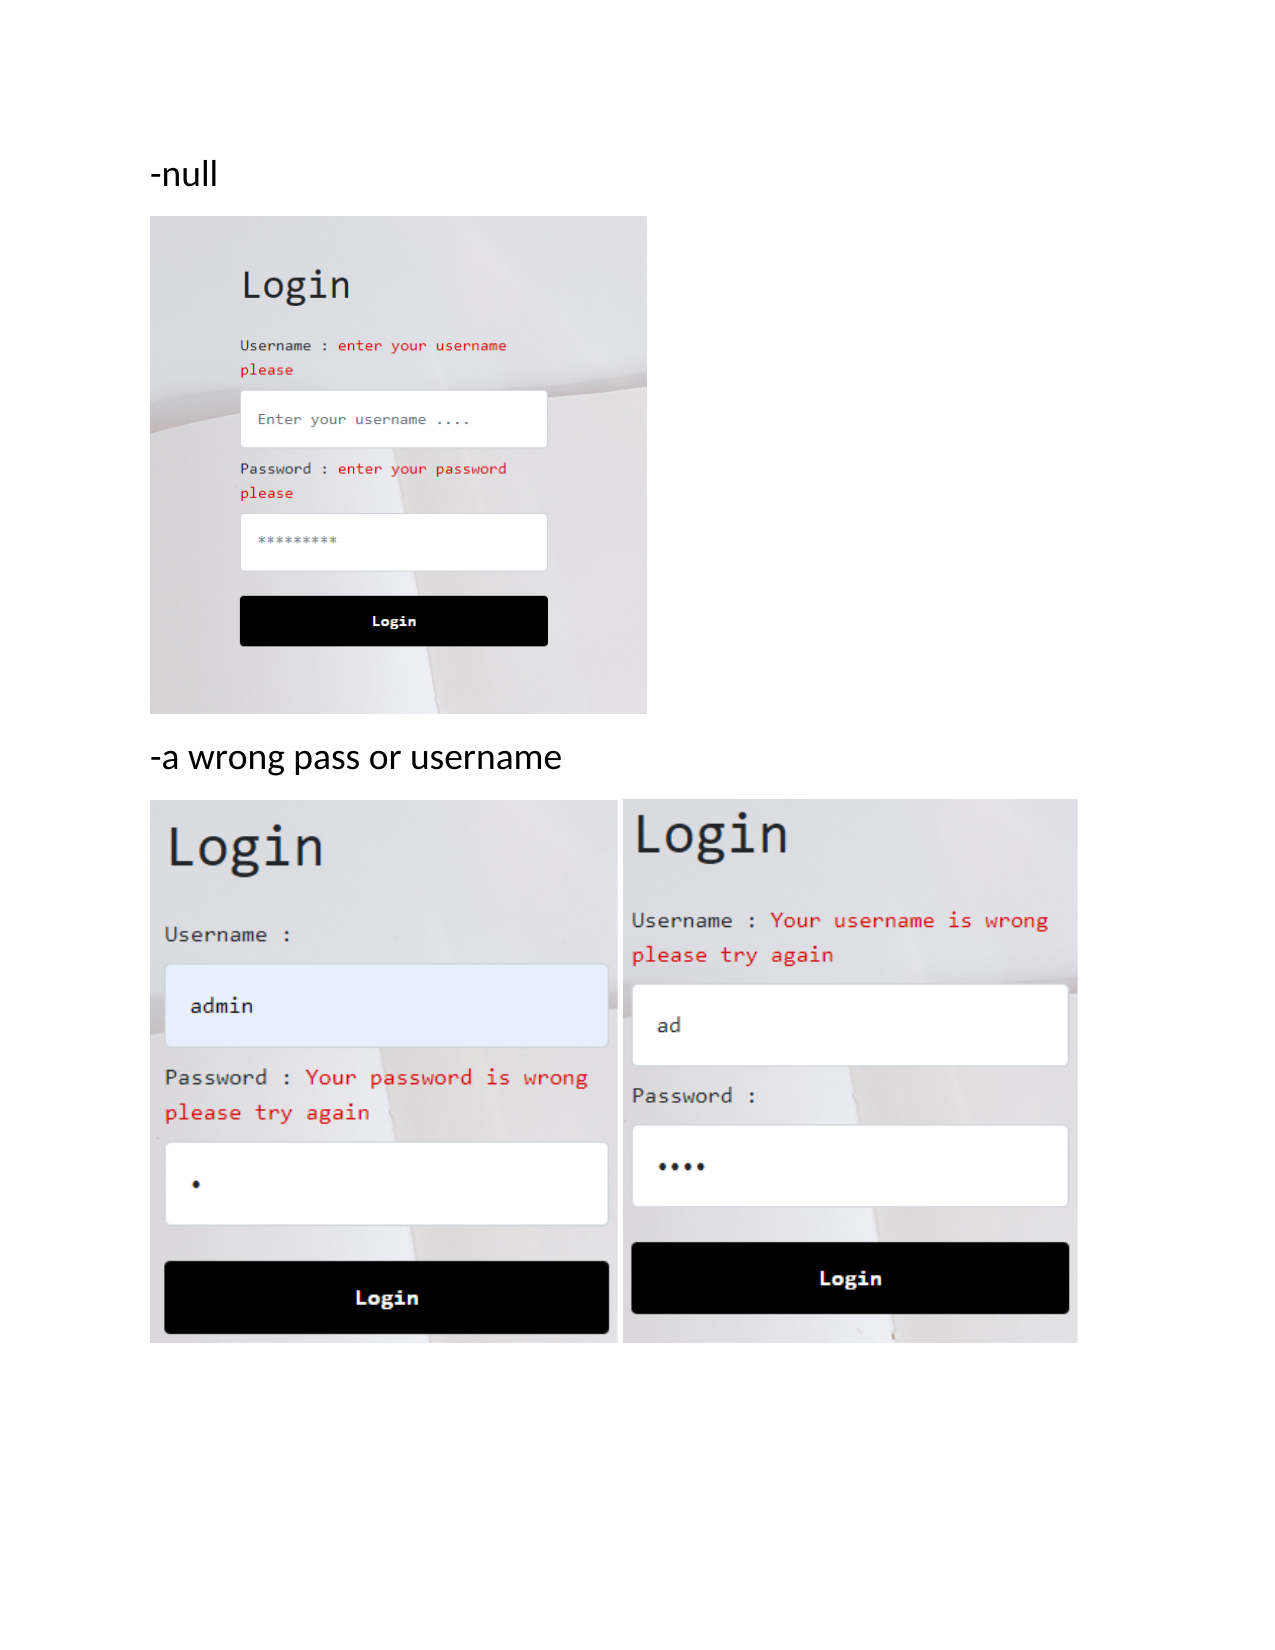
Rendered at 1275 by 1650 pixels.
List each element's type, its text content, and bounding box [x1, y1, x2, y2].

picture [150, 216, 647, 714]
text -null [150, 150, 1125, 196]
picture [623, 799, 1078, 1343]
picture [150, 800, 618, 1343]
text -a wrong pass or username [150, 733, 1125, 779]
